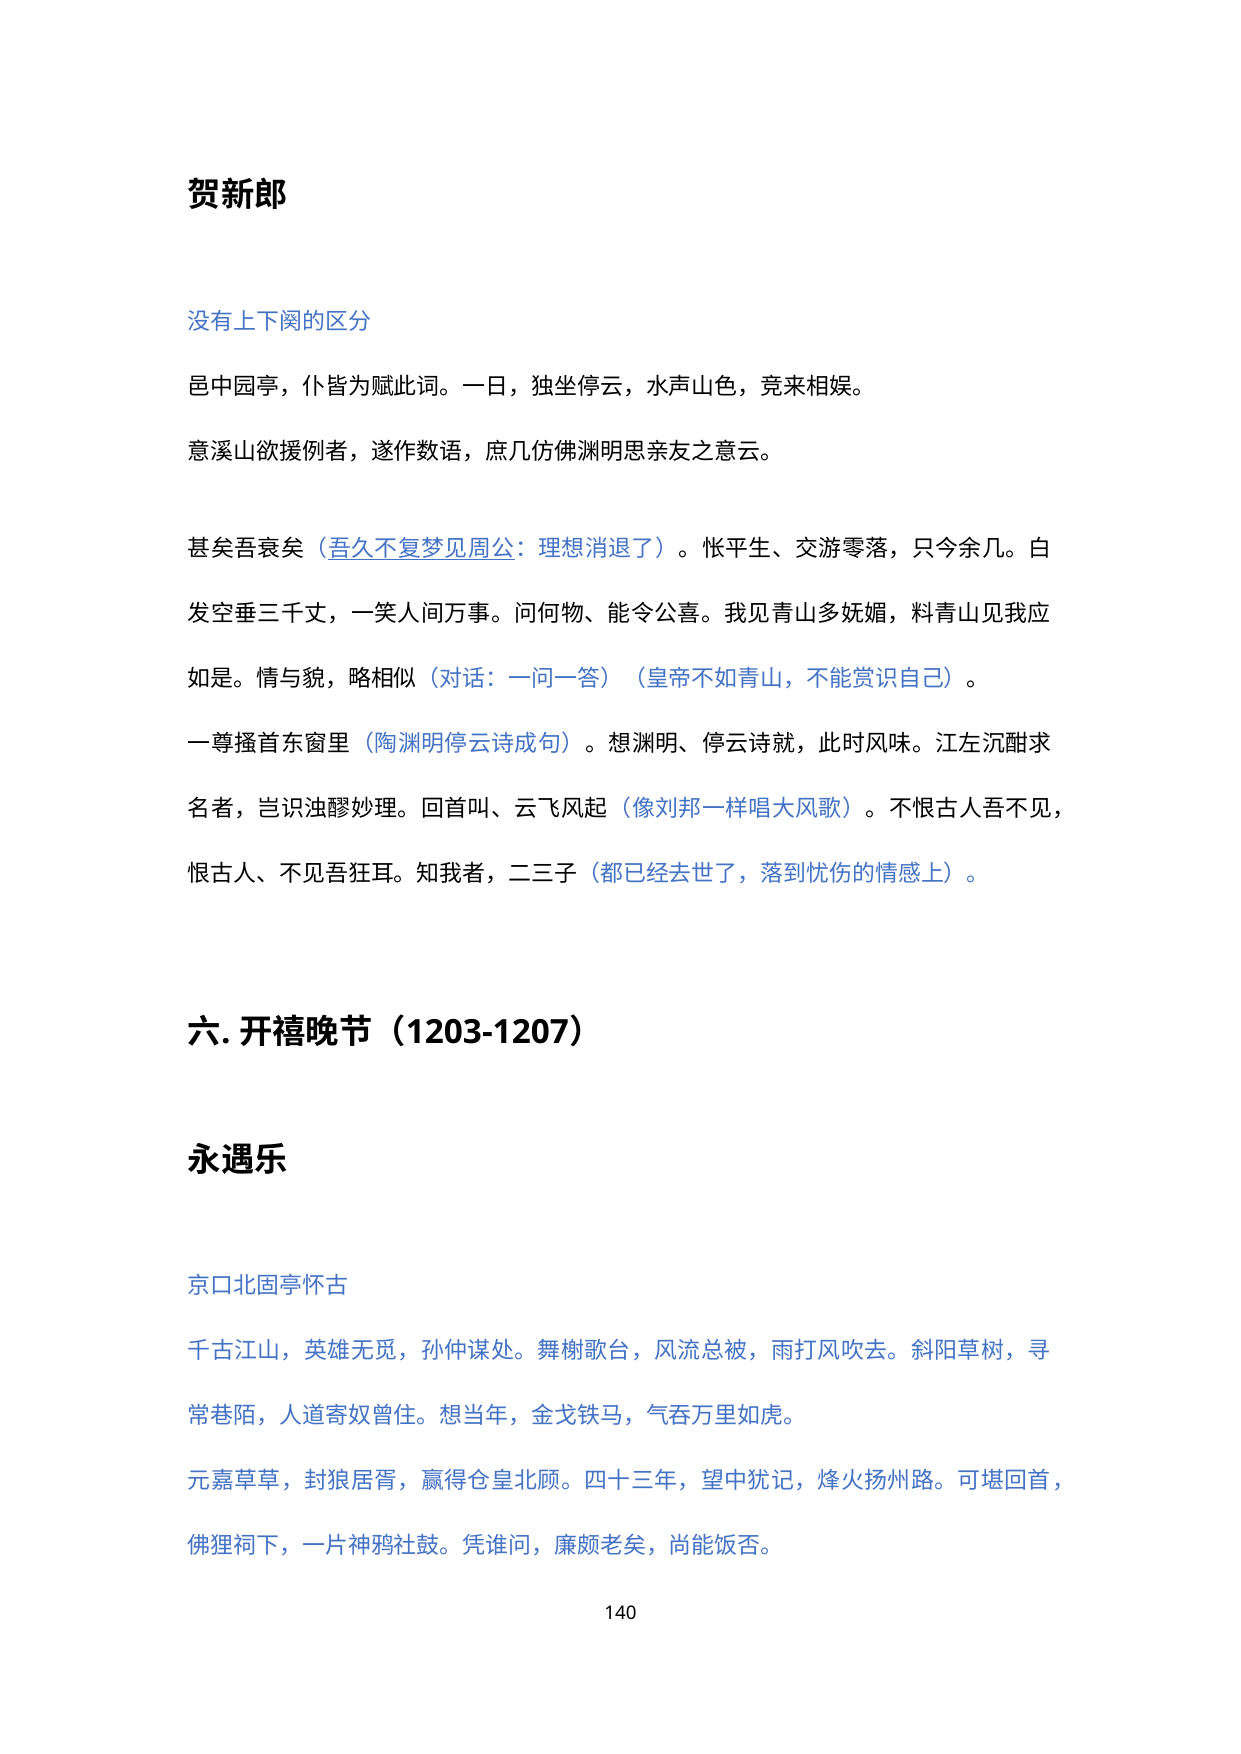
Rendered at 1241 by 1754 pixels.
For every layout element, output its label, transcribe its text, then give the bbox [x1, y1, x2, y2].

text 意溪山欲援例者，遂作数语，庶几仿佛渊明思亲友之意云。 [187, 417, 1053, 482]
text 元嘉草草，封狼居胥，赢得仓皇北顾。四十三年，望中犹记，烽火扬州路。可堪回首，佛狸祠下，一片神鸦社鼓。凭谁问，廉颇老矣，尚能饭否。 [187, 1446, 1053, 1576]
subtitle 贺新郎 [187, 160, 1053, 225]
text 没有上下阕的区分 [187, 287, 1053, 352]
text 千古江山，英雄无觅，孙仲谋处。舞榭歌台，风流总被，雨打风吹去。斜阳草树，寻常巷陌，人道寄奴曾住。想当年，金戈铁马，气吞万里如虎。 [187, 1316, 1053, 1446]
subtitle 永遇乐 [187, 1124, 1053, 1189]
text 京口北固亭怀古 [187, 1251, 1053, 1316]
subtitle 六. 开禧晚节（1203-1207） [187, 997, 1053, 1062]
text 邑中园亭，仆皆为赋此词。一日，独坐停云，水声山色，竞来相娱。 [187, 352, 1053, 417]
text 一尊搔首东窗里（陶渊明停云诗成句）。想渊明、停云诗就，此时风味。江左沉酣求名者，岂识浊醪妙理。回首叫、云飞风起（像刘邦一样唱大风歌）。不恨古人吾不见，恨古人、不见吾狂耳。知我者，二三子（都已经去世了，落到忧伤的情感上）。 [187, 709, 1053, 904]
text 甚矣吾衰矣（吾久不复梦见周公：理想消退了）。怅平生、交游零落，只今余几。白发空垂三千丈，一笑人间万事。问何物、能令公喜。我见青山多妩媚，料青山见我应如是。情与貌，略相似（对话：一问一答）（皇帝不如青山，不能赏识自己）。 [187, 514, 1053, 709]
